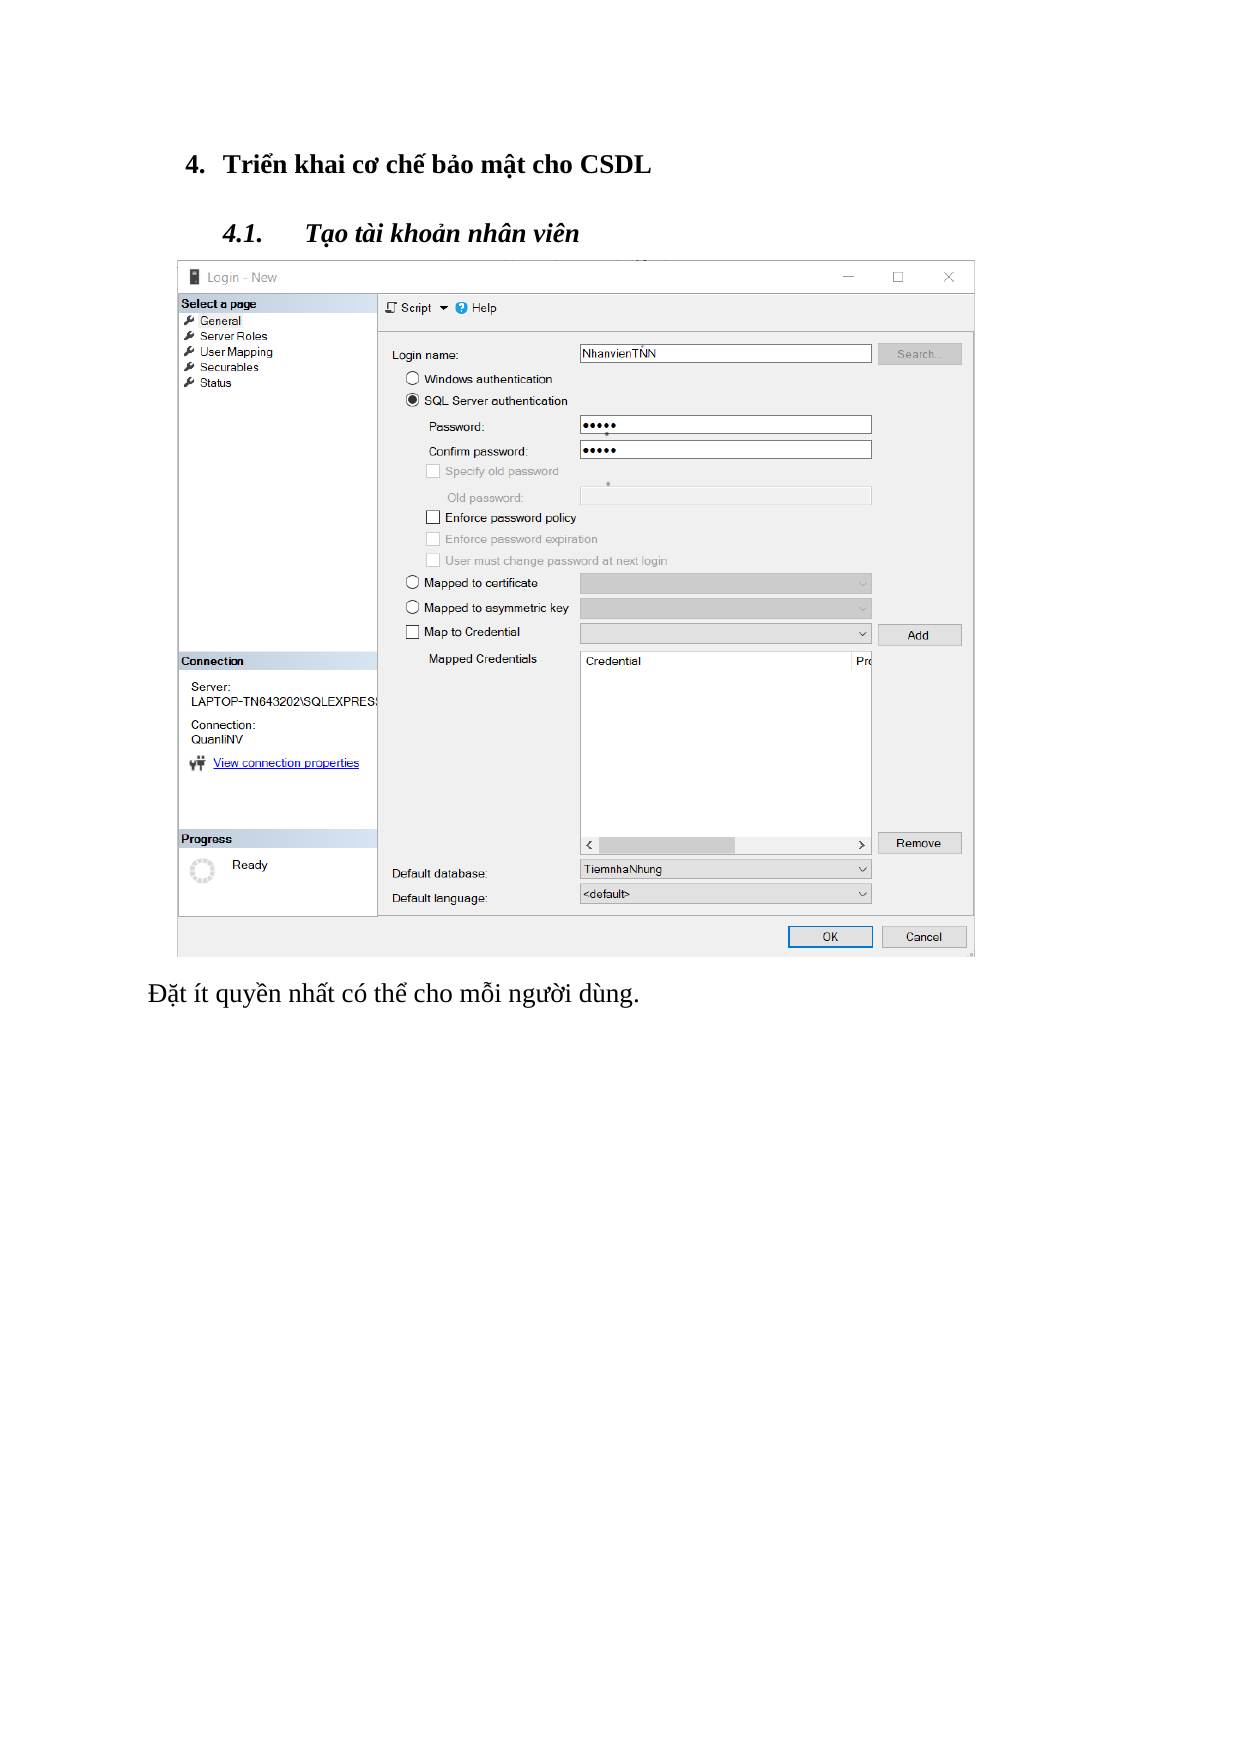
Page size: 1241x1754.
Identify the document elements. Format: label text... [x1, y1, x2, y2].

picture [177, 260, 975, 957]
text Đặt ít quyền nhất có thể cho mỗi người dùng. [148, 977, 1092, 1008]
subtitle Tạo tài khoản nhân viên [223, 217, 1092, 248]
subtitle Triển khai cơ chế bảo mật cho CSDL [185, 148, 1092, 179]
